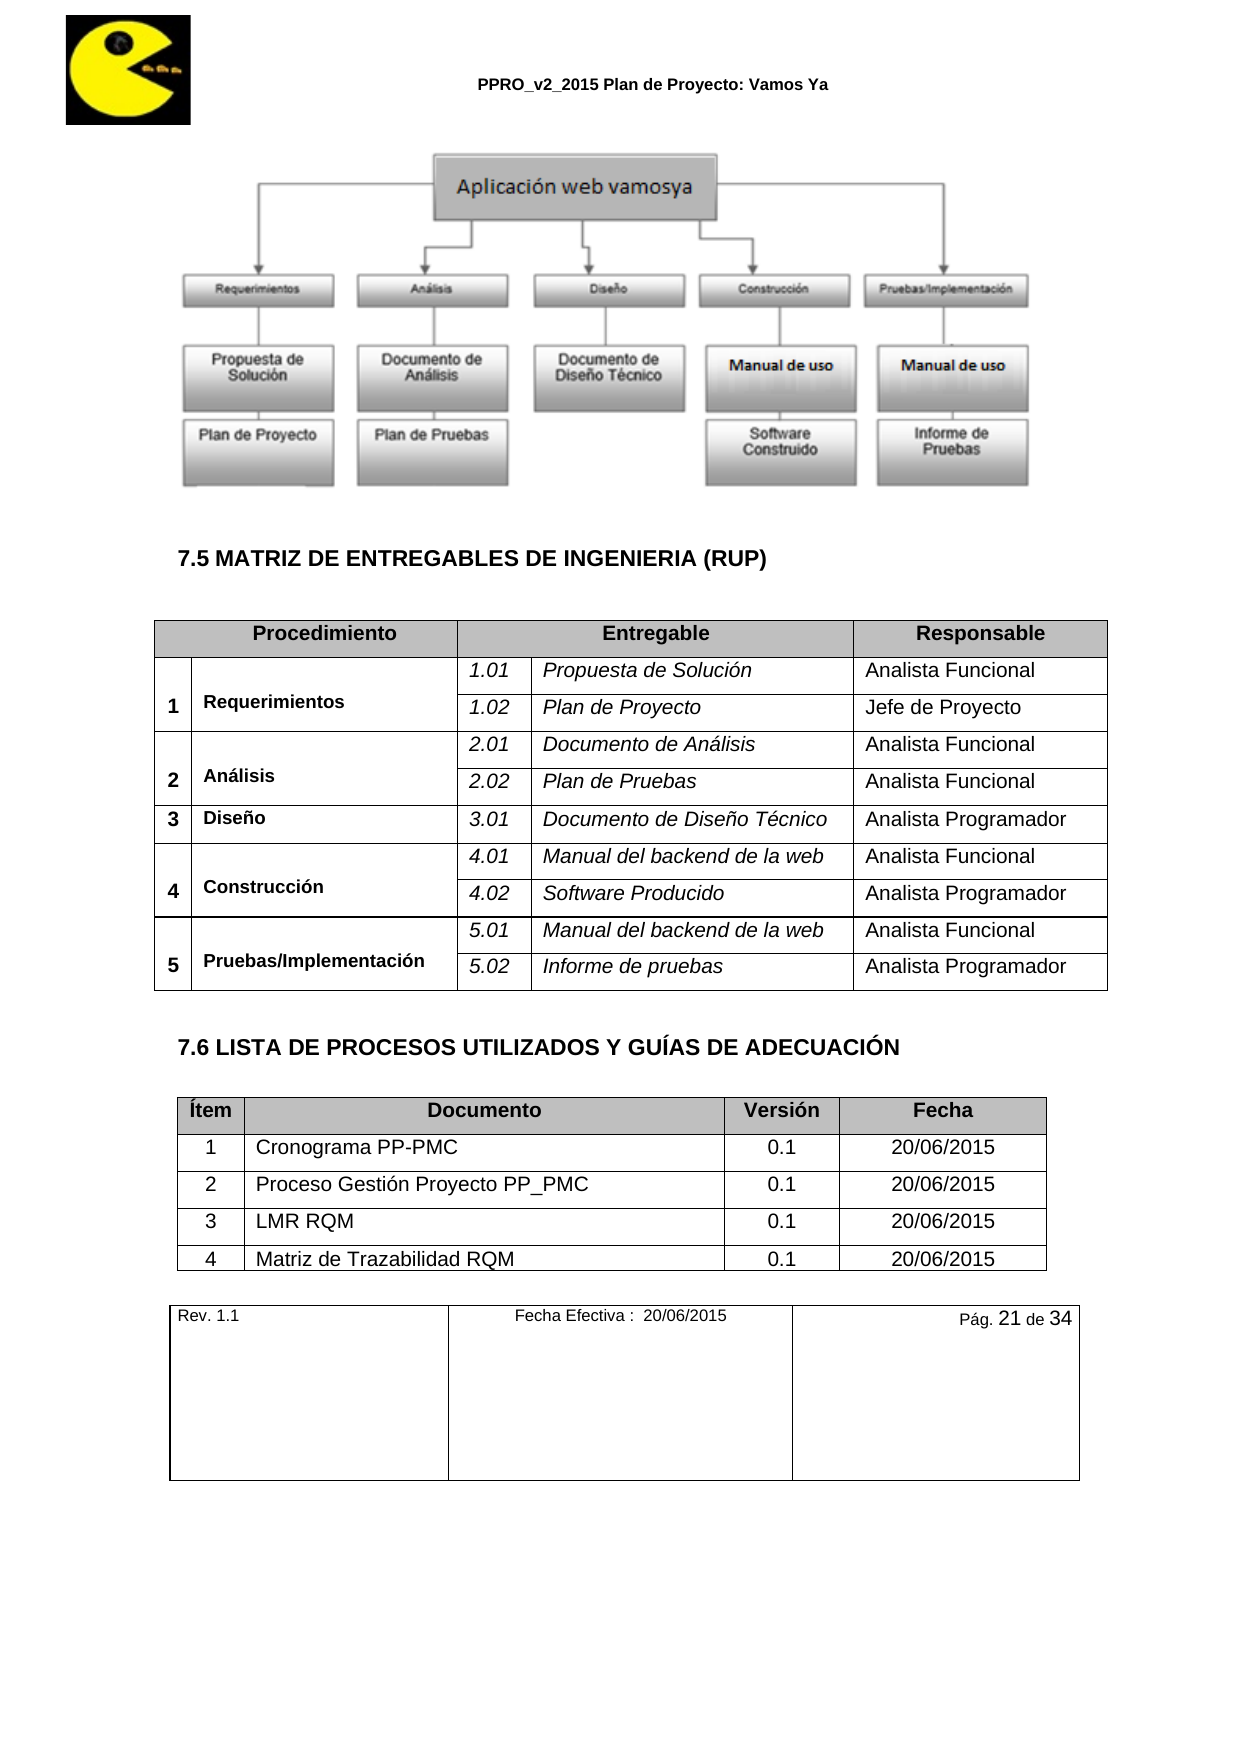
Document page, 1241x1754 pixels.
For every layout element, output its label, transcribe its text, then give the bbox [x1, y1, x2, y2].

table_cell Analista Funcional [854, 918, 1107, 953]
table_cell 5.01 [458, 918, 531, 953]
table_cell 2.01 [458, 732, 531, 768]
table_header Documento [245, 1098, 724, 1134]
table_cell 3 [178, 1209, 244, 1245]
table_cell Proceso Gestión Proyecto PP_PMC [245, 1172, 724, 1208]
table_cell 20/06/2015 [840, 1246, 1046, 1270]
table_header Entregable [458, 621, 853, 657]
table_cell Construcción [192, 844, 457, 916]
table_cell 0.1 [725, 1246, 839, 1270]
table_cell Cronograma PP-PMC [245, 1135, 724, 1171]
table_cell 5.02 [458, 954, 531, 990]
table_cell 4 [178, 1246, 244, 1270]
table_cell Software Producido [532, 880, 853, 916]
table_cell Documento de Diseño Técnico [532, 806, 853, 842]
table_cell 2 [155, 732, 191, 805]
table_cell 1.01 [458, 658, 531, 694]
table_header Responsable [854, 621, 1107, 657]
table_cell 0.1 [725, 1209, 839, 1245]
table_cell Pruebas/Implementación [192, 918, 457, 990]
table_cell 4.01 [458, 844, 531, 879]
table_cell Jefe de Proyecto [854, 695, 1107, 731]
table_cell LMR RQM [245, 1209, 724, 1245]
table_cell Propuesta de Solución [532, 658, 853, 694]
list MATRIZ DE ENTREGABLES DE INGENIERIA (RUP) [177, 545, 1063, 571]
table_cell 4.02 [458, 880, 531, 916]
table_cell 3.01 [458, 806, 531, 842]
table_cell Informe de pruebas [532, 954, 853, 990]
text 7.6 LISTA DE PROCESOS UTILIZADOS Y GUÍAS DE ADECUACIÓN [177, 1034, 1063, 1060]
table_cell 20/06/2015 [840, 1172, 1046, 1208]
table_cell Plan de Pruebas [532, 769, 853, 805]
table_header Ítem [178, 1098, 244, 1134]
table_cell Analista Funcional [854, 769, 1107, 805]
table_cell Manual del backend de la web [532, 844, 853, 879]
table_header Versión [725, 1098, 839, 1134]
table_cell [245, 1246, 724, 1270]
table_cell Documento de Análisis [532, 732, 853, 768]
table_cell 4 [155, 844, 191, 916]
table_header Procedimiento [155, 621, 457, 657]
picture [177, 147, 1037, 496]
table_cell Analista Funcional [854, 658, 1107, 694]
table_cell 0.1 [725, 1135, 839, 1171]
table_cell 3 [155, 806, 191, 842]
table_cell Análisis [192, 732, 457, 805]
table_cell Analista Programador [854, 806, 1107, 842]
table_header Fecha [840, 1098, 1046, 1134]
table_cell 1 [178, 1135, 244, 1171]
picture [65, 15, 191, 125]
table_cell Plan de Proyecto [532, 695, 853, 731]
table_cell Requerimientos [192, 658, 457, 731]
table_cell Manual del backend de la web [532, 918, 853, 953]
table_cell 1.02 [458, 695, 531, 731]
table_cell Analista Funcional [854, 732, 1107, 768]
table_cell 20/06/2015 [840, 1209, 1046, 1245]
table_cell 0.1 [725, 1172, 839, 1208]
table_cell Analista Funcional [854, 844, 1107, 879]
table_cell 5 [155, 918, 191, 990]
table_cell 2.02 [458, 769, 531, 805]
table_cell 1 [155, 658, 191, 731]
table_cell 2 [178, 1172, 244, 1208]
table_cell 20/06/2015 [840, 1135, 1046, 1171]
table_cell Analista Programador [854, 880, 1107, 916]
table_cell Diseño [192, 806, 457, 842]
table_cell Analista Programador [854, 954, 1107, 990]
